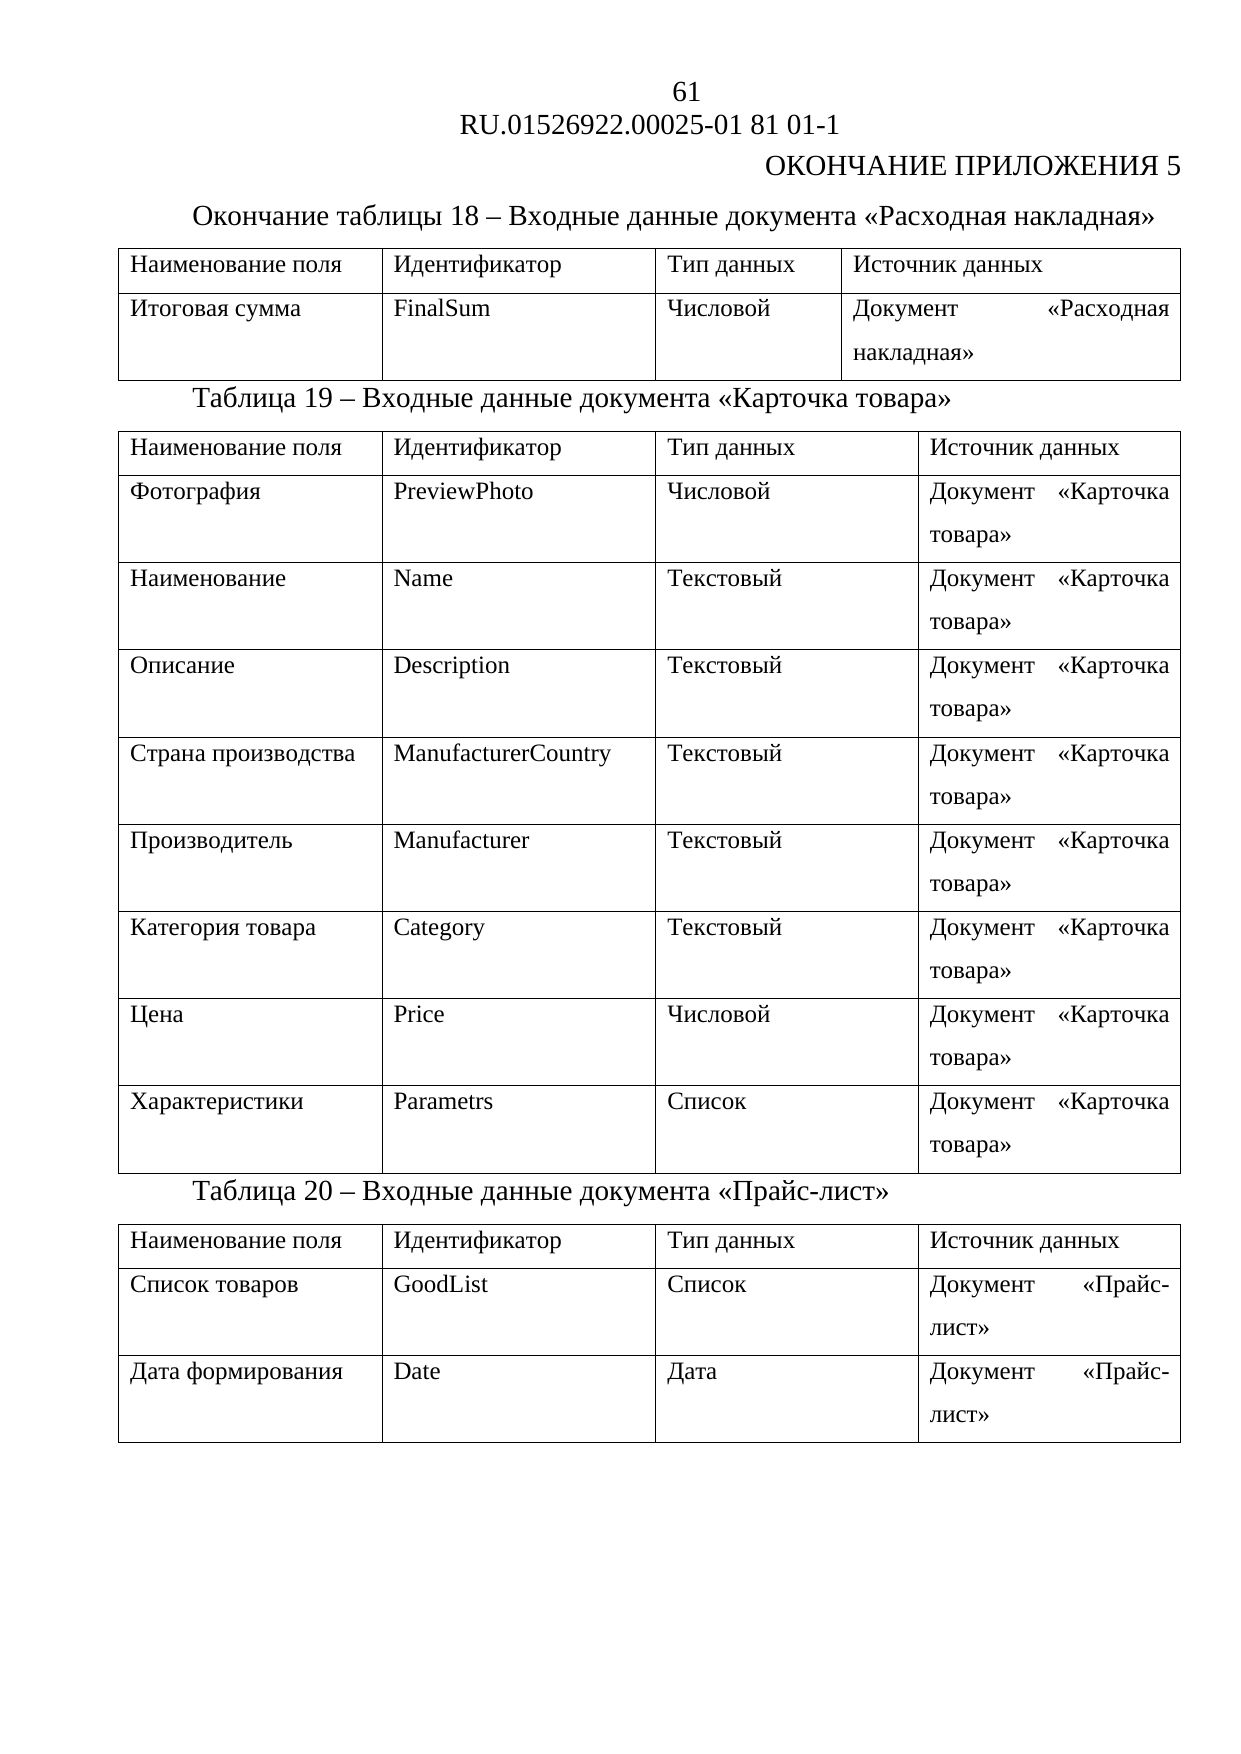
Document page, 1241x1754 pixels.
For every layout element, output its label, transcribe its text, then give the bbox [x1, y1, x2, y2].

table_header Наименование поля [119, 249, 382, 292]
table_cell Name [383, 563, 655, 649]
table_cell Текстовый [656, 825, 918, 911]
table_cell Дата [656, 1356, 918, 1442]
table_cell FinalSum [383, 294, 655, 379]
text Окончание приложения 5 [118, 148, 1181, 181]
table_header Тип данных [656, 249, 841, 292]
table_header Идентификатор [383, 249, 655, 292]
table_cell Документ «Карточка товара» [919, 912, 1180, 998]
table_cell Фотография [119, 476, 382, 562]
table_cell Price [383, 999, 655, 1085]
table_cell Документ «Расходная накладная» [842, 294, 1180, 379]
table_cell Производитель [119, 825, 382, 911]
table_header Тип данных [656, 1225, 918, 1268]
table_cell Документ «Карточка товара» [919, 999, 1180, 1085]
table_cell Description [383, 650, 655, 737]
text Окончание таблицы 18 – Входные данные документа «Расходная накладная» [118, 198, 1181, 232]
table_cell Документ «Прайс-лист» [919, 1356, 1180, 1442]
table_cell Документ «Карточка товара» [919, 825, 1180, 911]
table_header Тип данных [656, 432, 918, 475]
table_header Источник данных [919, 432, 1180, 475]
table_cell Страна производства [119, 738, 382, 824]
table_cell Документ «Карточка товара» [919, 563, 1180, 649]
table_cell Числовой [656, 294, 841, 379]
table_cell Цена [119, 999, 382, 1085]
table_cell Текстовый [656, 738, 918, 824]
table_cell PreviewPhoto [383, 476, 655, 562]
table_header Наименование поля [119, 432, 382, 475]
table_cell Manufacturer [383, 825, 655, 911]
table_header Источник данных [919, 1225, 1180, 1268]
table_cell Документ «Карточка товара» [919, 1086, 1180, 1172]
table_cell Итоговая сумма [119, 294, 382, 379]
table_cell Описание [119, 650, 382, 737]
table_cell Документ «Прайс-лист» [919, 1269, 1180, 1355]
table_cell Дата формирования [119, 1356, 382, 1442]
table_cell Категория товара [119, 912, 382, 998]
table_header Идентификатор [383, 432, 655, 475]
table_cell Список товаров [119, 1269, 382, 1355]
table_cell Числовой [656, 476, 918, 562]
table_cell Список [656, 1086, 918, 1172]
table_cell ManufacturerCountry [383, 738, 655, 824]
table_cell GoodList [383, 1269, 655, 1355]
table_cell Parametrs [383, 1086, 655, 1172]
table_cell Документ «Карточка товара» [919, 476, 1180, 562]
table_header Идентификатор [383, 1225, 655, 1268]
table_cell Числовой [656, 999, 918, 1085]
table_header Источник данных [842, 249, 1180, 292]
table_cell Текстовый [656, 912, 918, 998]
table_header Наименование поля [119, 1225, 382, 1268]
table_cell Список [656, 1269, 918, 1355]
table_cell Date [383, 1356, 655, 1442]
table_cell Category [383, 912, 655, 998]
table_cell Документ «Карточка товара» [919, 650, 1180, 737]
table_cell Характеристики [119, 1086, 382, 1172]
table_cell Документ «Карточка товара» [919, 738, 1180, 824]
table_cell Текстовый [656, 563, 918, 649]
table_cell Текстовый [656, 650, 918, 737]
table_cell Наименование [119, 563, 382, 649]
text Таблица 20 – Входные данные документа «Прайс-лист» [118, 1174, 1181, 1207]
text Таблица 19 – Входные данные документа «Карточка товара» [118, 381, 1181, 414]
